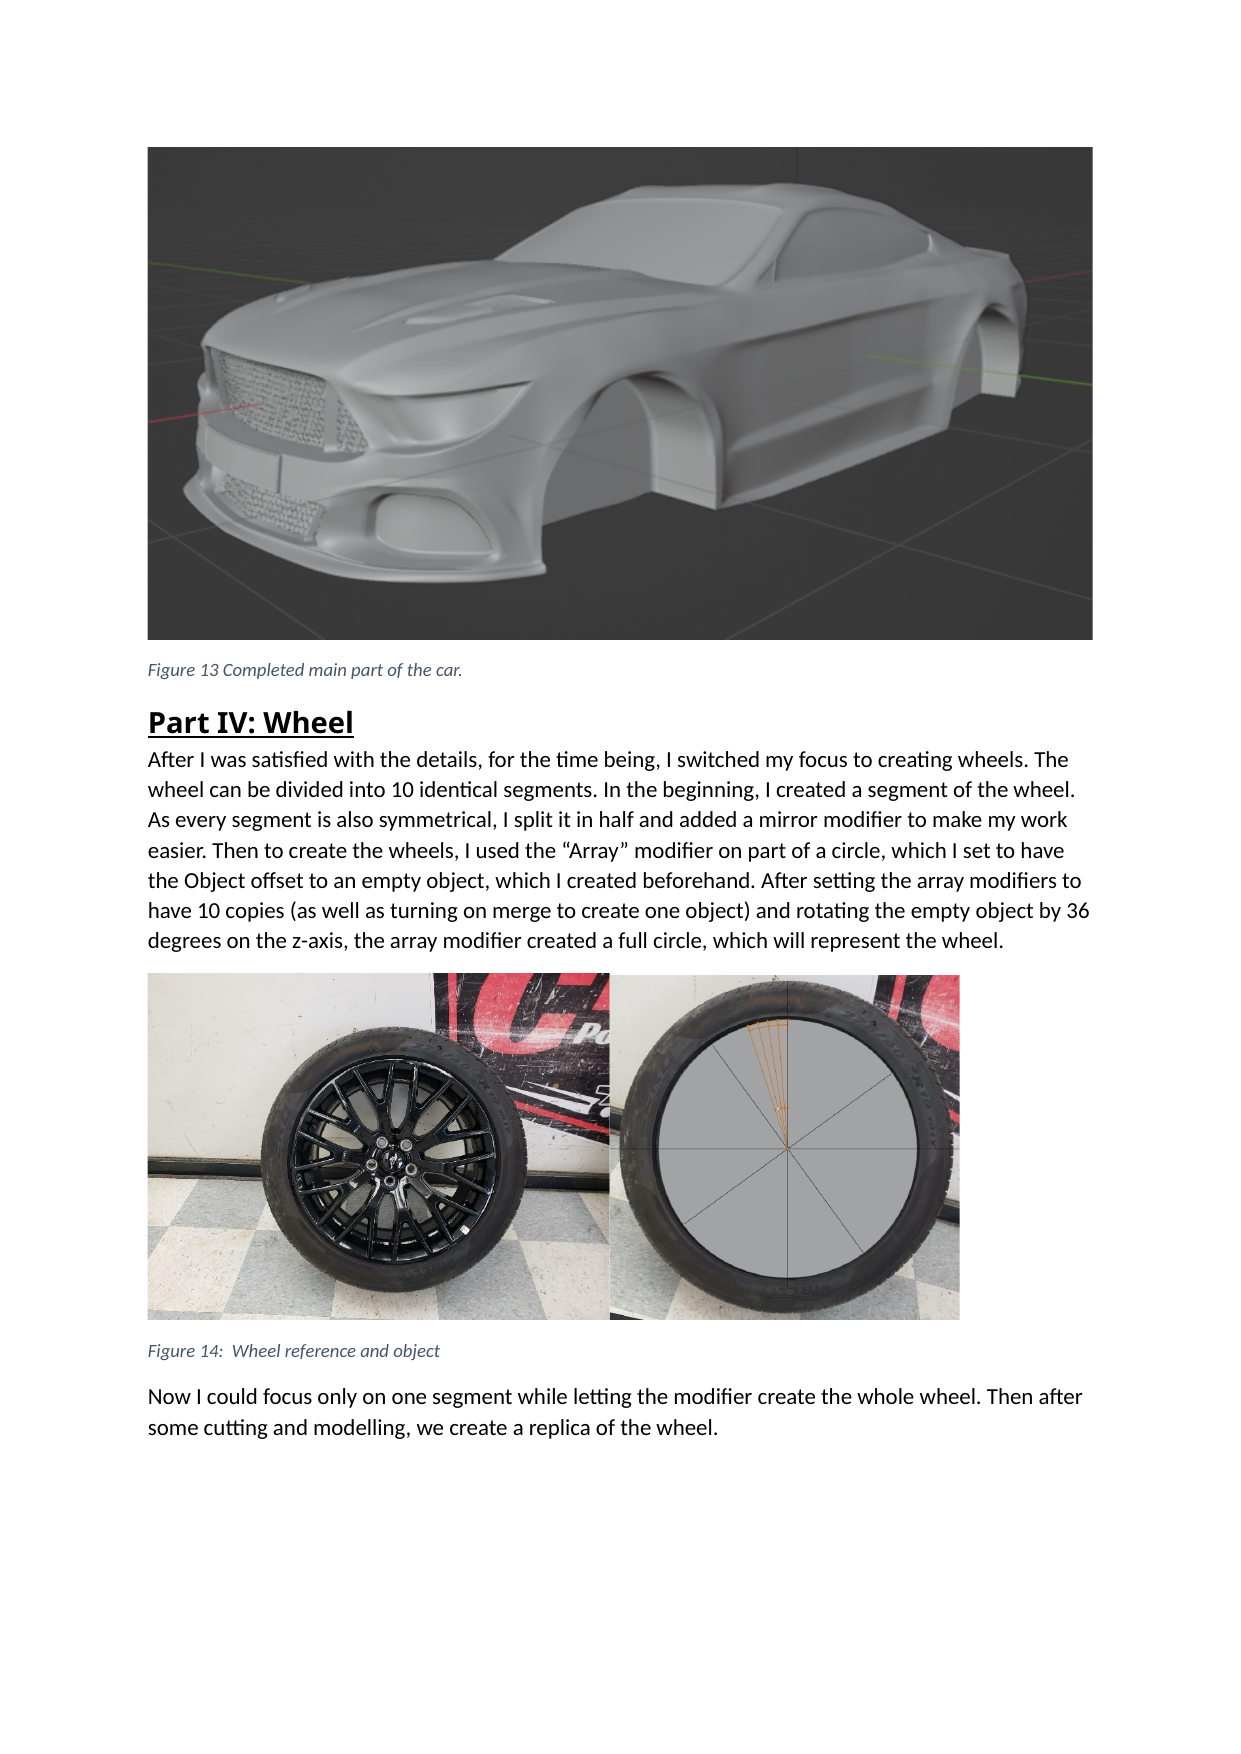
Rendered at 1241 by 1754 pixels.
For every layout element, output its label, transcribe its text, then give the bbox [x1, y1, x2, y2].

subtitle Part IV: Wheel [148, 702, 1093, 742]
text After I was satisfied with the details, for the time being, I switched my focus to creating wheels. The wheel can be divided into 10 identical segments. In the beginning, I created a segment of the wheel. As every segment is also symmetrical, I split it in half and added a mirror modifier to make my work easier. Then to create the wheels, I used the “Array” modifier on part of a circle, which I set to have the Object offset to an empty object, which I created beforehand. After setting the array modifiers to have 10 copies (as well as turning on merge to create one object) and rotating the empty object by 36 degrees on the z-axis, the array modifier created a full circle, which will represent the wheel. [148, 745, 1093, 954]
picture [147, 973, 960, 1320]
text Figure 13 Completed main part of the car. [148, 659, 1093, 682]
picture [147, 147, 1093, 640]
text Figure 14: Wheel reference and object [148, 1339, 1093, 1362]
text Now I could focus only on one segment while letting the modifier create the whole wheel. Then after some cutting and modelling, we create a replica of the wheel. [148, 1382, 1093, 1441]
